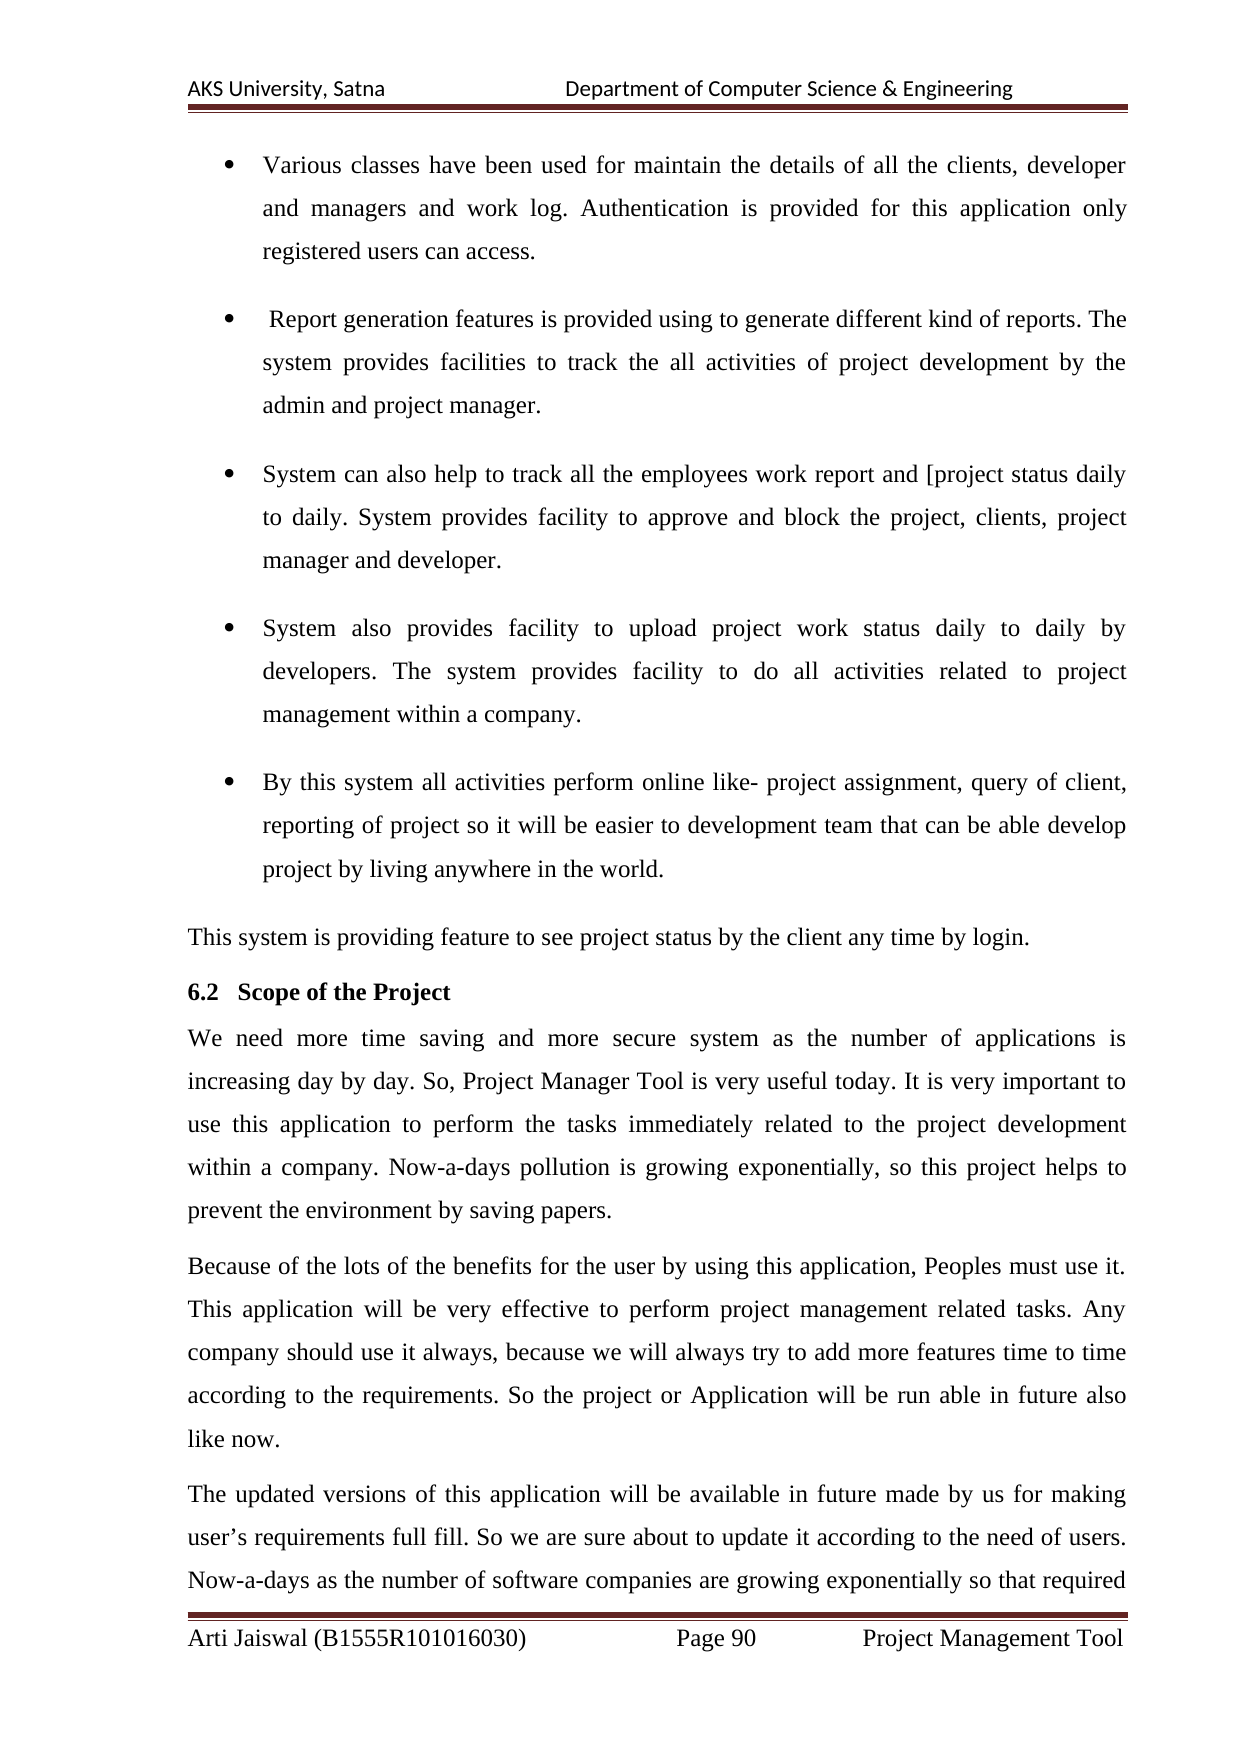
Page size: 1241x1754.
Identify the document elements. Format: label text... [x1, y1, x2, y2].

text We need more time saving and more secure system as the number of applications is increasing day by day. So, Project Manager Tool is very useful today. It is very important to use this application to perform the tasks immediately related to the project development within a company. Now-a-days pollution is growing exponentially, so this project helps to prevent the environment by saving papers. [187, 1023, 1128, 1224]
text Because of the lots of the benefits for the user by using this application, Peoples must use it. This application will be very effective to perform project management related tasks. Any company should use it always, because we will always try to add more features time to time according to the requirements. So the project or Application will be run able in future also like now. [187, 1251, 1128, 1452]
list Report generation features is provided using to generate different kind of reports. The system provides facilities to track the all activities of project development by the admin and project manager. [225, 304, 1128, 419]
list System can also help to track all the employees work report and [project status daily to daily. System provides facility to approve and block the project, clients, project manager and developer. [225, 459, 1128, 574]
list By this system all activities perform online like- project assignment, query of client, reporting of project so it will be easier to development team that can be able develop project by living anywhere in the world. [225, 767, 1128, 882]
list Various classes have been used for maintain the details of all the clients, developer and managers and work log. Authentication is provided for this application only registered users can access. [225, 150, 1128, 265]
list System also provides facility to upload project work status daily to daily by developers. The system provides facility to do all activities related to project management within a company. [225, 613, 1128, 728]
text 6.2 Scope of the Project [187, 977, 1128, 1006]
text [187, 1479, 1128, 1594]
text This system is providing feature to see project status by the client any time by login. [187, 922, 1128, 951]
